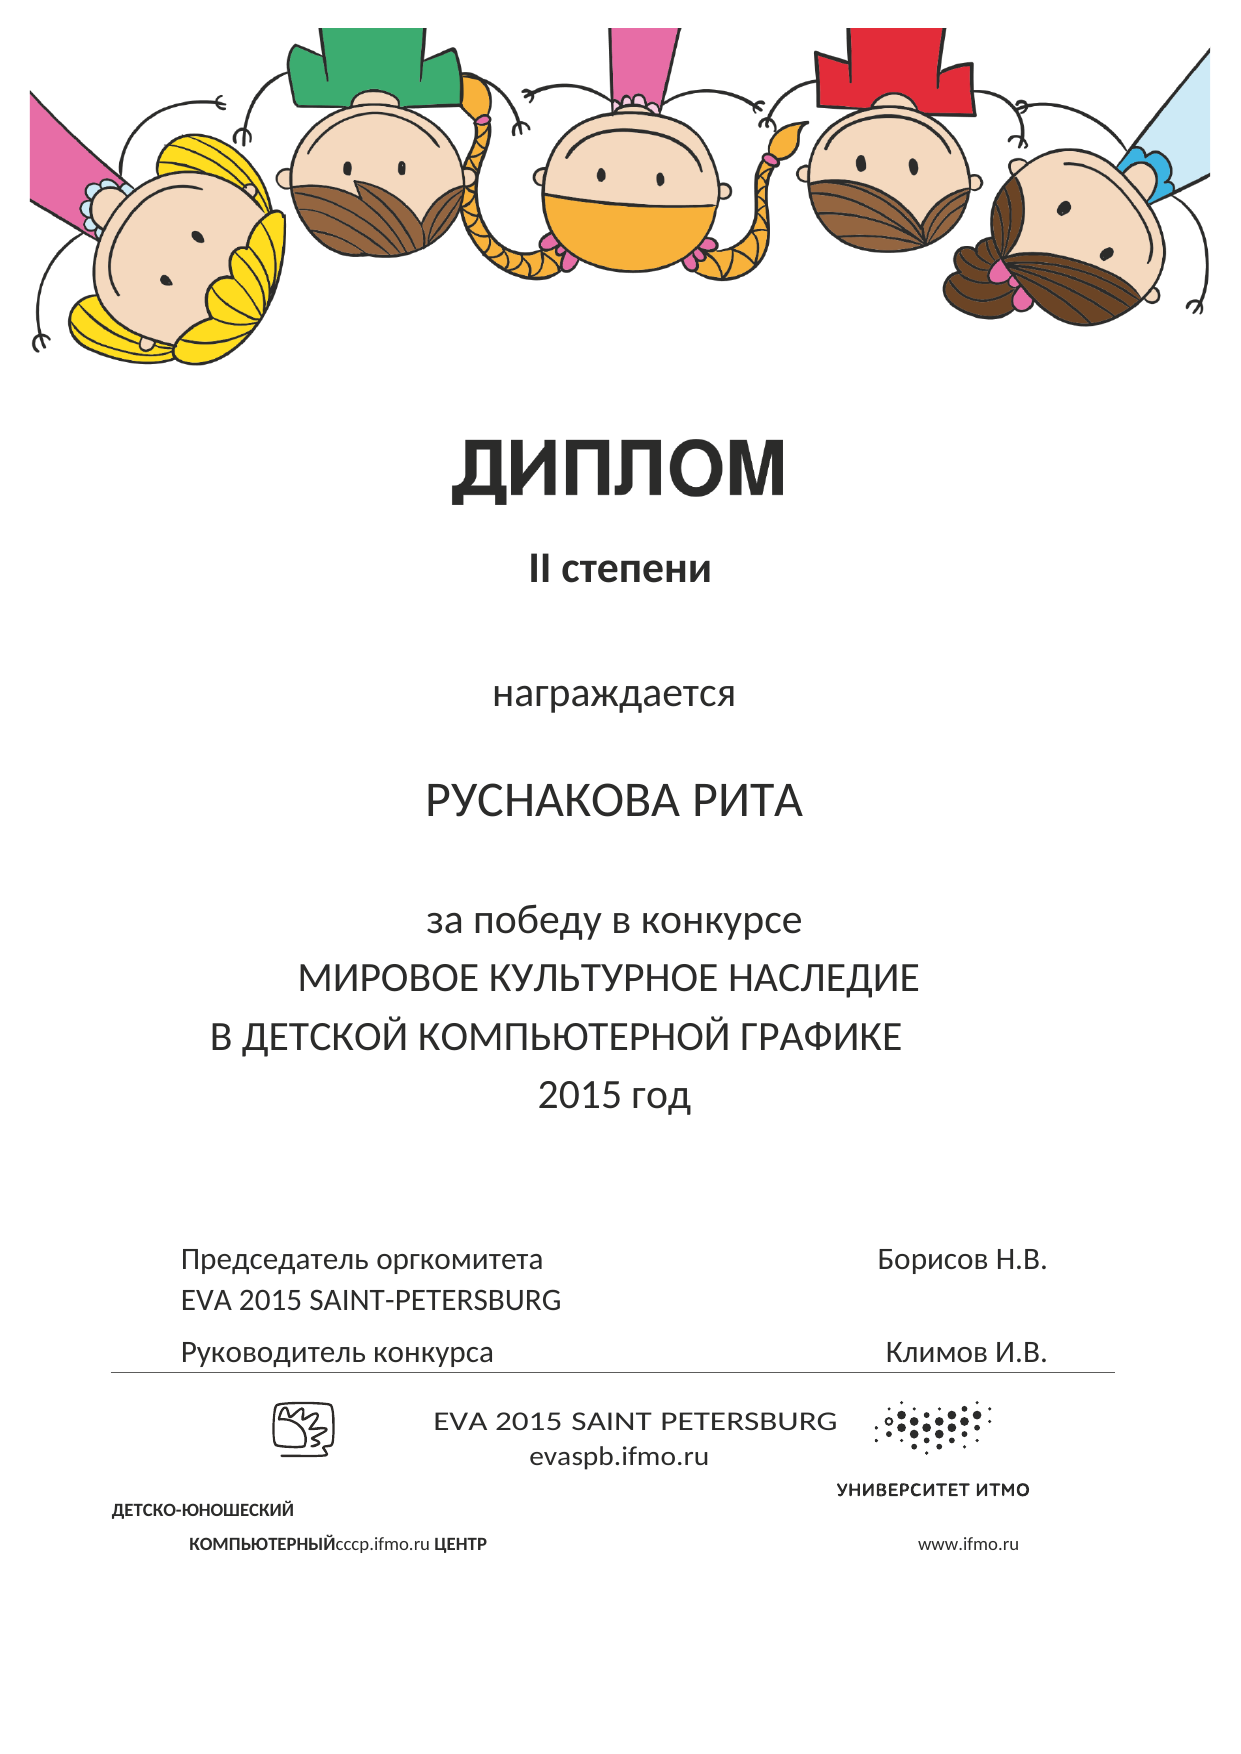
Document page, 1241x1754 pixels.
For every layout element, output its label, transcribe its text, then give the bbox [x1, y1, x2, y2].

table_cell Руководитель конкурса [181, 1325, 819, 1372]
text В ДЕТСКОЙ КОМПЬЮТЕРНОЙ ГРАФИКЕ [209, 1010, 1019, 1061]
text II степени [221, 540, 1019, 593]
text МИРОВОЕ КУЛЬТУРНОЕ НАСЛЕДИЕ [209, 951, 1007, 1002]
subtitle РУСНАКОВА РИТА [209, 767, 1019, 828]
text КОМПЬЮТЕРНЫЙcccp.ifmo.ru ЦЕНТР www.ifmo.ru [189, 1532, 1019, 1555]
picture [29, 28, 1211, 505]
table_header Председатель оргкомитета EVA 2015 SAINT-PETERSBURG [181, 1239, 819, 1324]
text 2015 год [209, 1068, 1019, 1119]
table_header Борисов Н.В. [820, 1239, 1048, 1324]
table_cell Климов И.В. [820, 1325, 1048, 1372]
text за победу в конкурсе [209, 893, 1019, 944]
text награждается [209, 666, 1019, 717]
text ДЕТСКО-ЮНОШЕСКИЙ [111, 1373, 1019, 1521]
